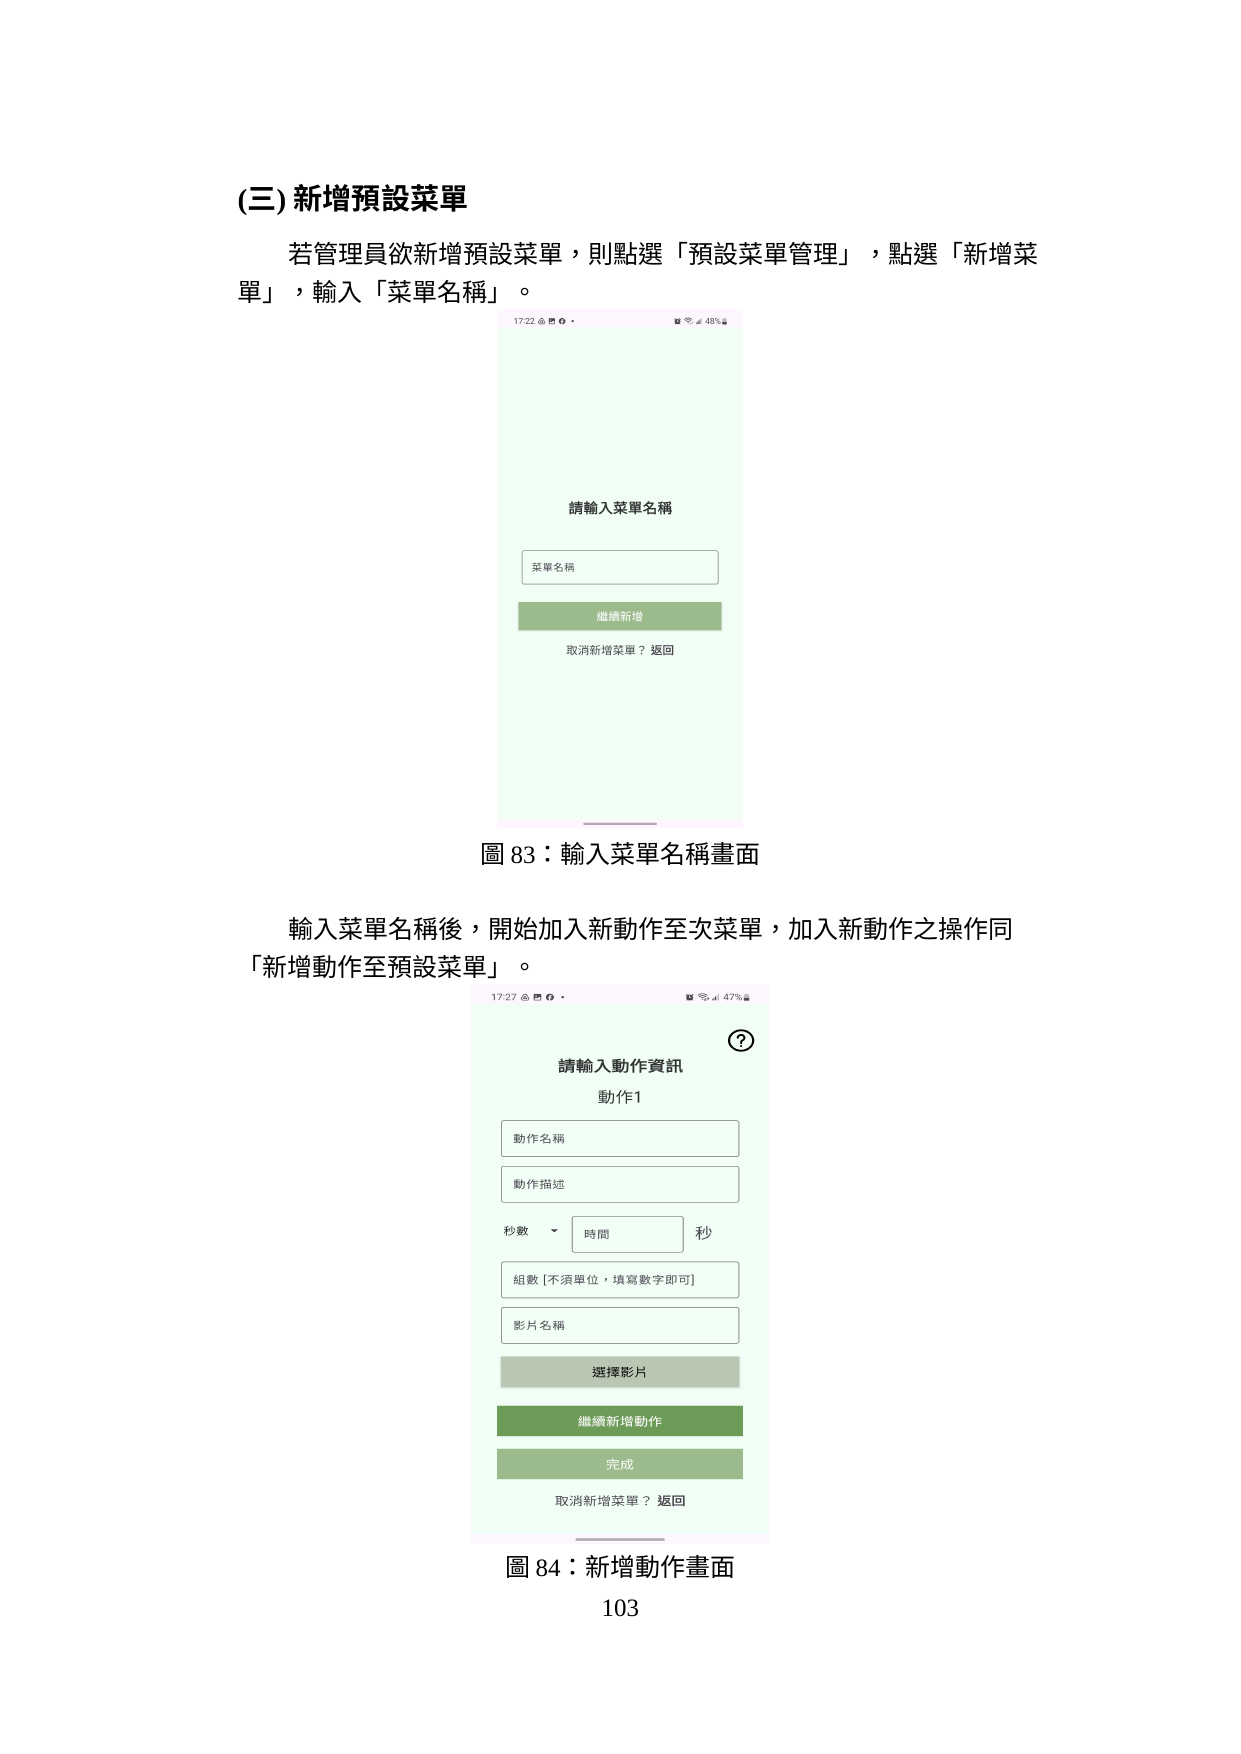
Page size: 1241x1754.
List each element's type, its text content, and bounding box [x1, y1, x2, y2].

text 輸入菜單名稱後，開始加入新動作至次菜單，加入新動作之操作同「新增動作至預設菜單」。 [238, 909, 1053, 984]
text 圖 83：輸入菜單名稱畫面 [187, 834, 1053, 872]
picture [497, 309, 743, 828]
text 若管理員欲新增預設菜單，則點選「預設菜單管理」，點選「新增菜單」，輸入「菜單名稱」。 [238, 234, 1053, 309]
text (三) 新增預設菜單 [187, 159, 1053, 234]
picture [471, 984, 769, 1544]
text 圖 84：新增動作畫面 [187, 1547, 1053, 1584]
